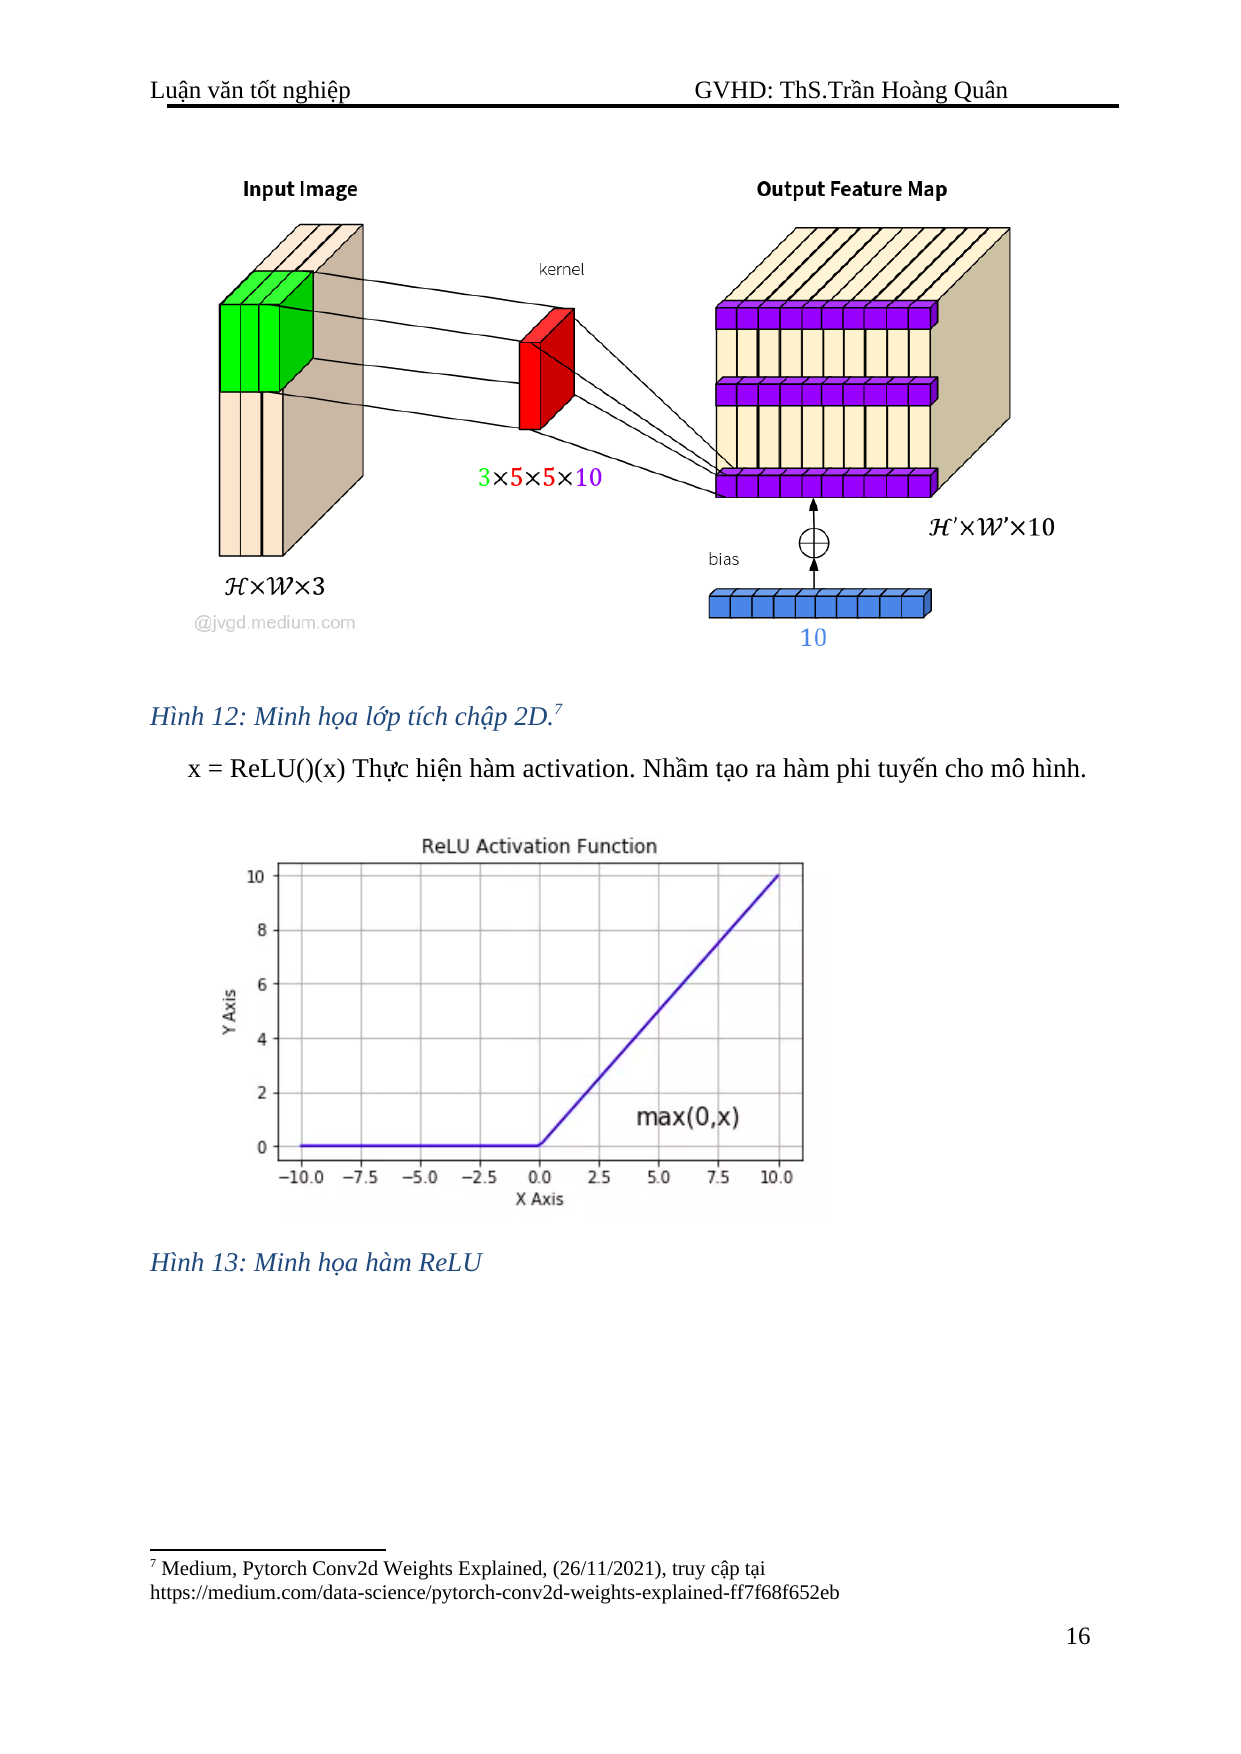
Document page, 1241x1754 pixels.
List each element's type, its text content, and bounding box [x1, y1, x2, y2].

picture [187, 808, 864, 1221]
text Hình 12: Minh họa lớp tích chập 2D. [150, 700, 1090, 731]
text Hình 13: Minh họa hàm ReLU [150, 1246, 1090, 1277]
text x = ReLU()(x) Thực hiện hàm activation. Nhầm tạo ra hàm phi tuyến cho mô hình. [150, 752, 1090, 783]
picture [187, 150, 1071, 675]
